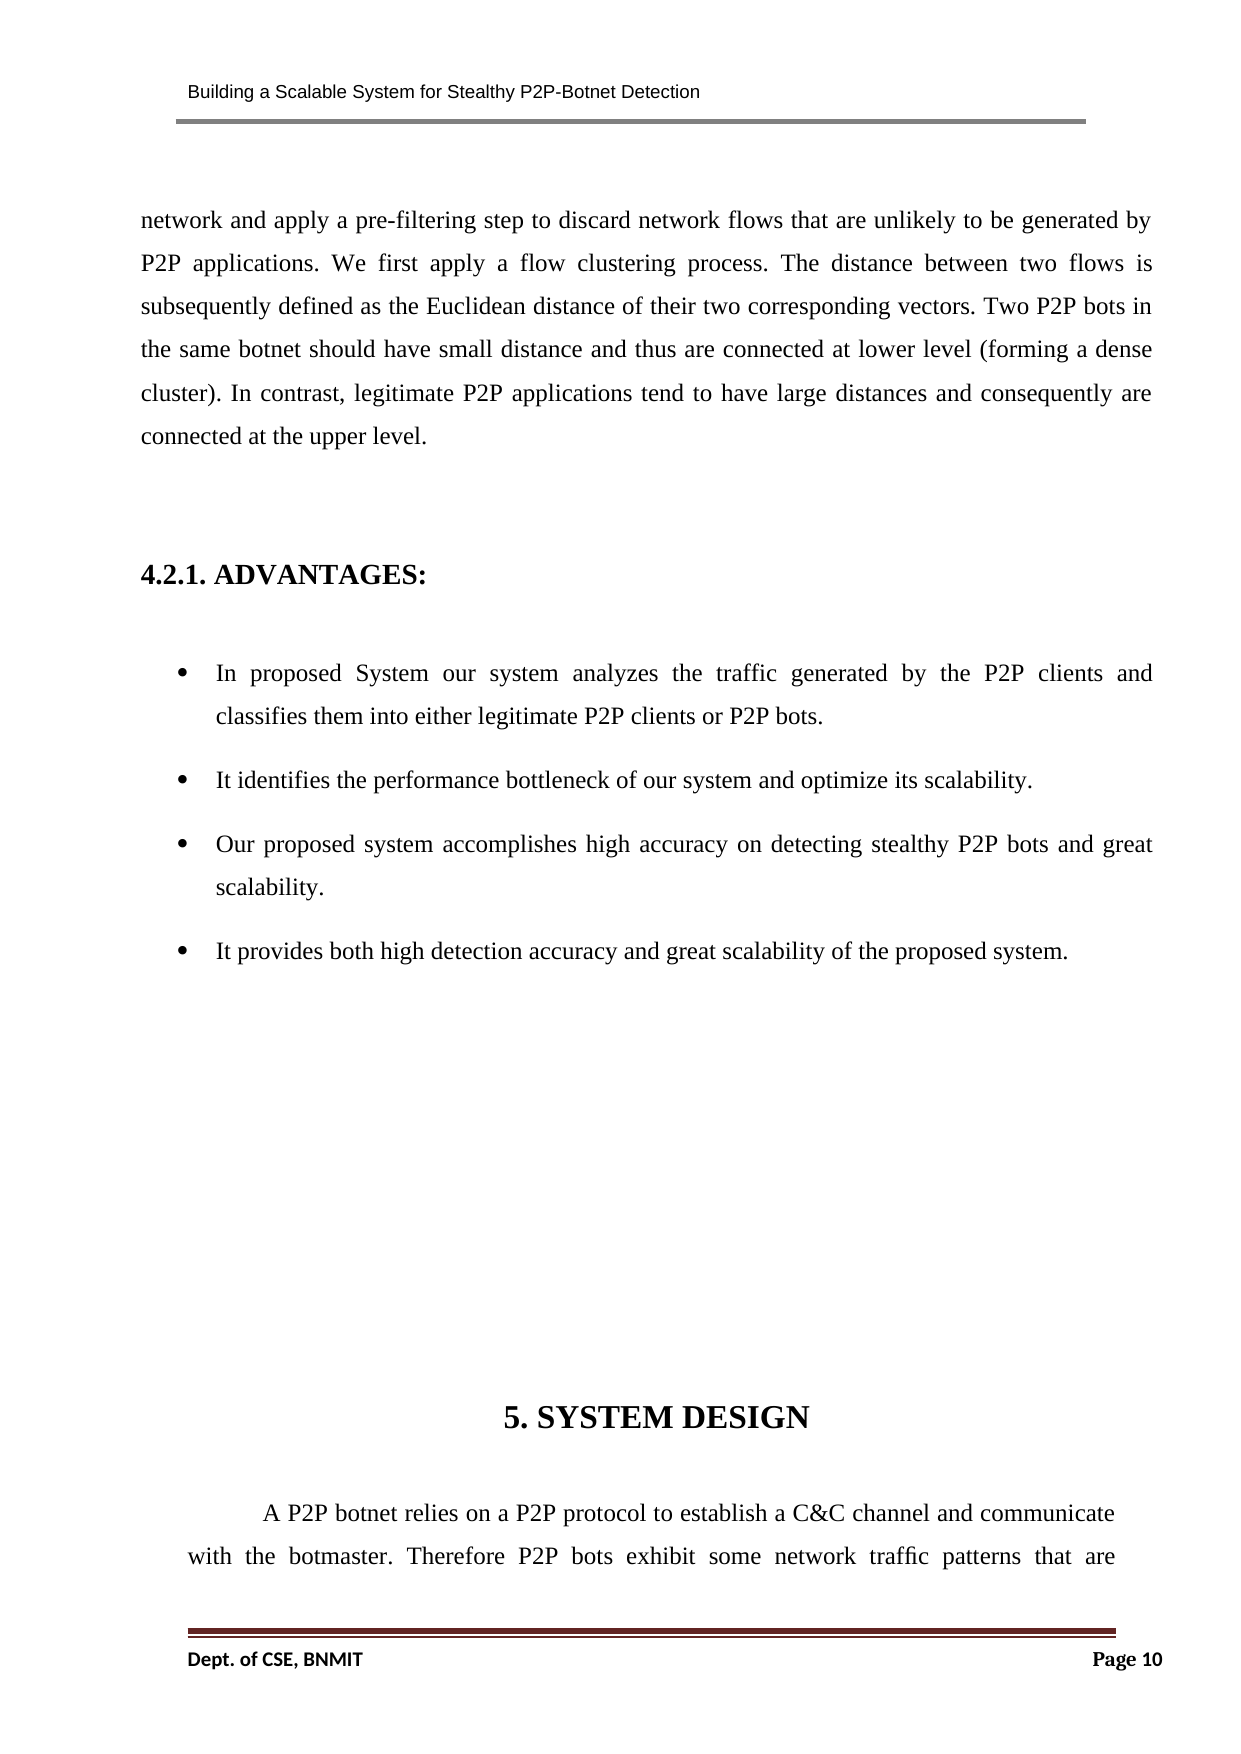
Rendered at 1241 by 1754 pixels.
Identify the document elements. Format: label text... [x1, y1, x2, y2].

list It provides both high detection accuracy and great scalability of the proposed system. [178, 936, 1154, 965]
text 4.2.1. ADVANTAGES: [141, 557, 1154, 591]
text 5. SYSTEM DESIGN [187, 1397, 1126, 1436]
list It identifies the performance bottleneck of our system and optimize its scalability. [178, 765, 1154, 794]
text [141, 205, 1154, 449]
list In proposed System our system analyzes the traffic generated by the P2P clients and classifies them into either legitimate P2P clients or P2P bots. [178, 658, 1154, 730]
list Our proposed system accomplishes high accuracy on detecting stealthy P2P bots and great scalability. [178, 829, 1154, 901]
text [187, 1498, 1116, 1570]
